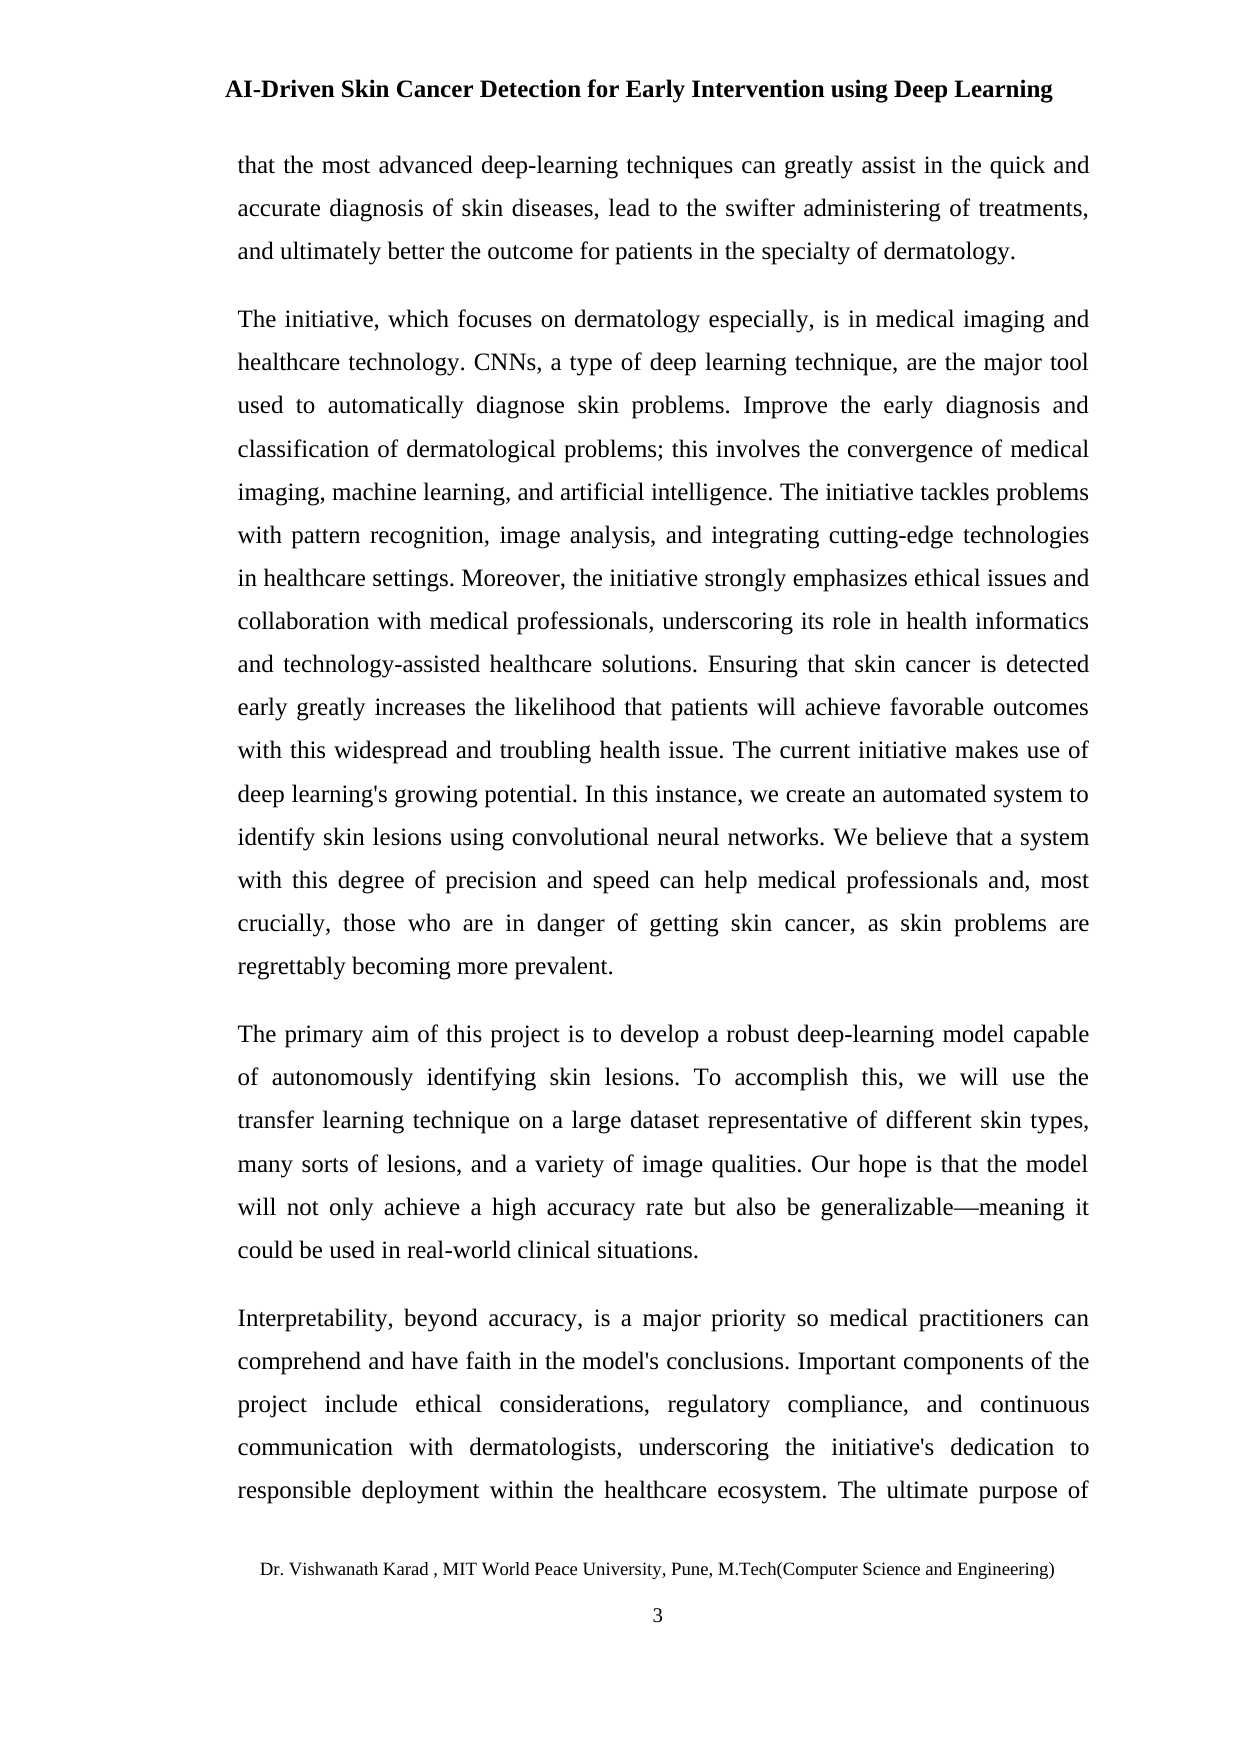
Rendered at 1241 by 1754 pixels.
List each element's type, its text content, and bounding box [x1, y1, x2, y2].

text The initiative, which focuses on dermatology especially, is in medical imaging and healthcare technology. CNNs, a type of deep learning technique, are the major tool used to automatically diagnose skin problems. Improve the early diagnosis and classification of dermatological problems; this involves the convergence of medical imaging, machine learning, and artificial intelligence. The initiative tackles problems with pattern recognition, image analysis, and integrating cutting-edge technologies in healthcare settings. Moreover, the initiative strongly emphasizes ethical issues and collaboration with medical professionals, underscoring its role in health informatics and technology-assisted healthcare solutions. Ensuring that skin cancer is detected early greatly increases the likelihood that patients will achieve favorable outcomes with this widespread and troubling health issue. The current initiative makes use of deep learning's growing potential. In this instance, we create an automated system to identify skin lesions using convolutional neural networks. We believe that a system with this degree of precision and speed can help medical professionals and, most crucially, those who are in danger of getting skin cancer, as skin problems are regrettably becoming more prevalent. [237, 304, 1090, 980]
text The primary aim of this project is to develop a robust deep-learning model capable of autonomously identifying skin lesions. To accomplish this, we will use the transfer learning technique on a large dataset representative of different skin types, many sorts of lesions, and a variety of image qualities. Our hope is that the model will not only achieve a high accuracy rate but also be generalizable—meaning it could be used in real-world clinical situations. [237, 1019, 1090, 1264]
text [237, 150, 1090, 265]
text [237, 1303, 1090, 1504]
